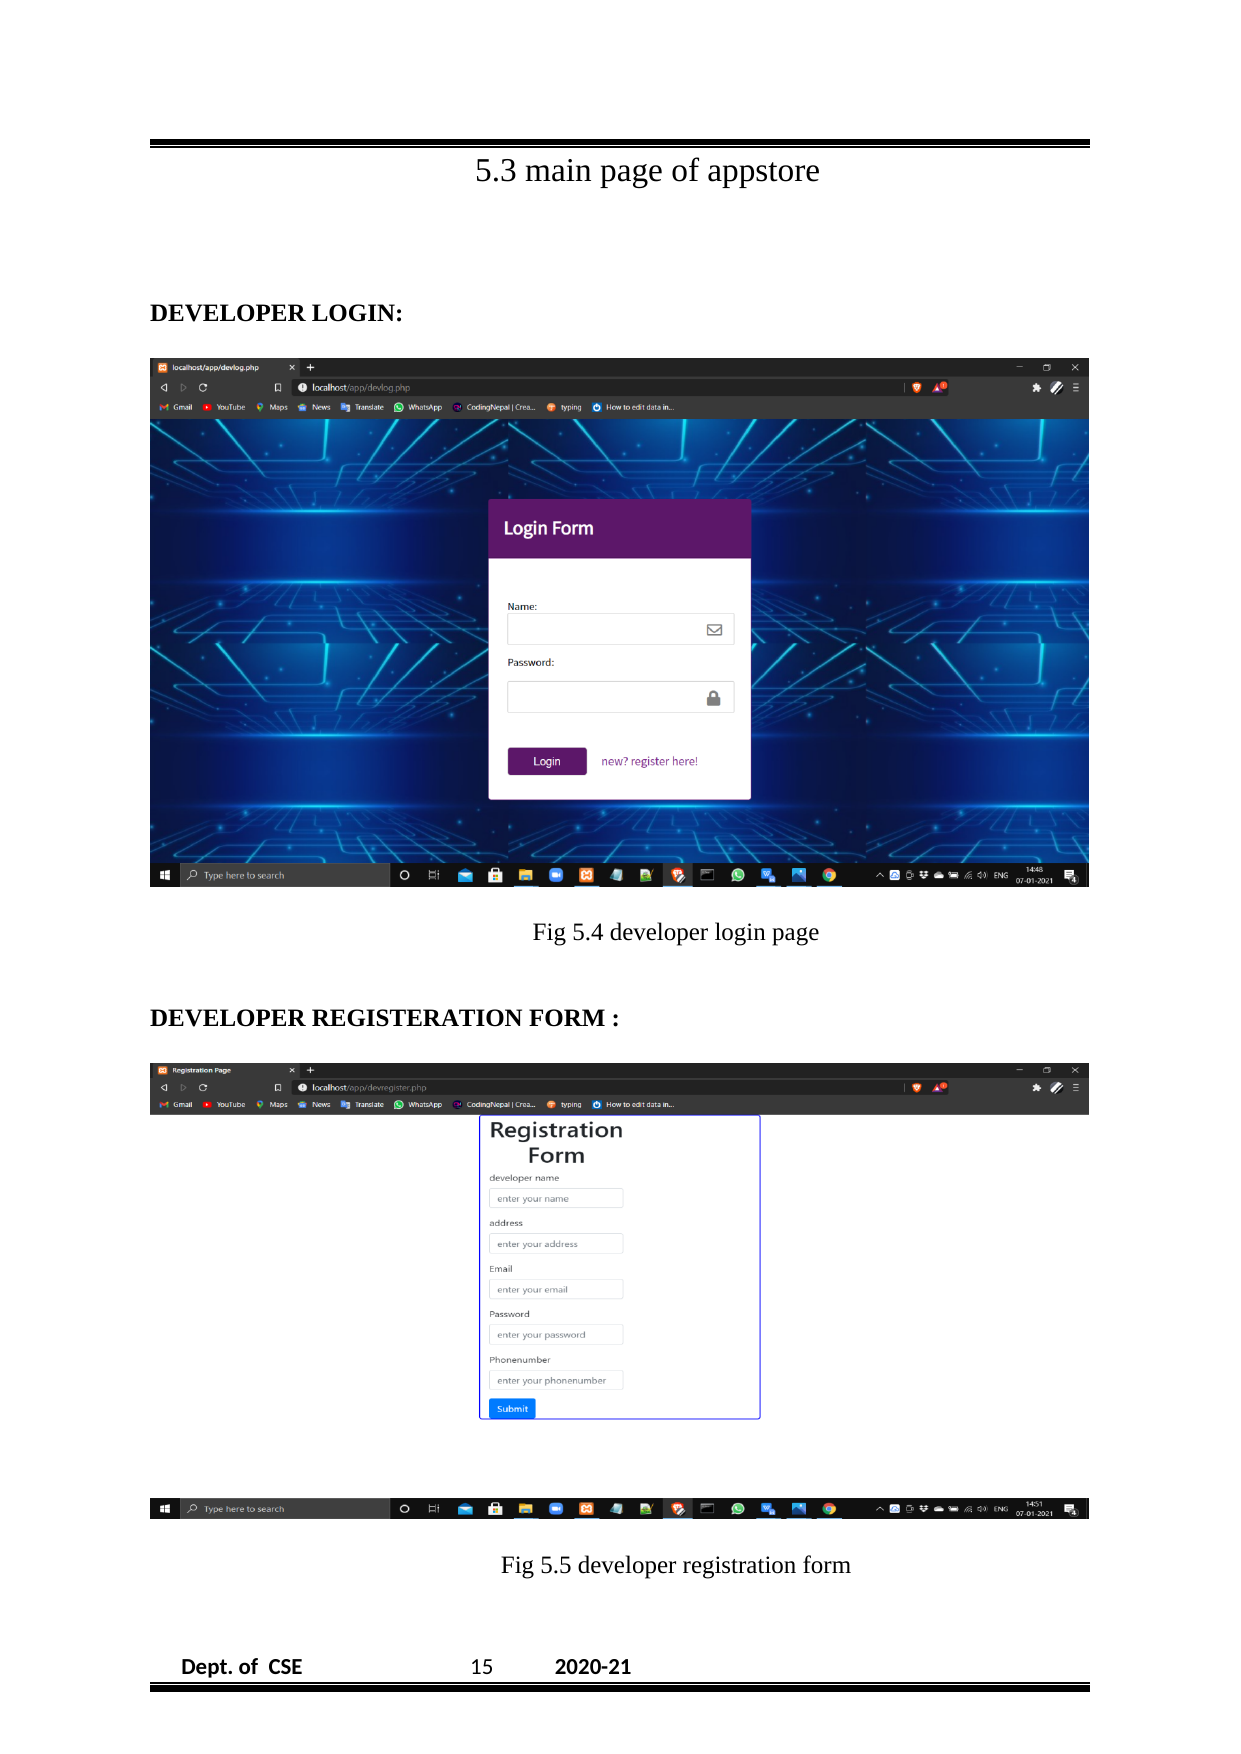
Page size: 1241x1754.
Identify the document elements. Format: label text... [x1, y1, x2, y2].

list Fig 5.4 developer login page [261, 917, 1090, 946]
list DEVELOPER REGISTERATION FORM : [150, 1003, 1090, 1032]
text DEVELOPER LOGIN: [150, 298, 1090, 327]
picture [150, 358, 1089, 887]
picture [150, 1063, 1089, 1519]
list Fig 5.5 developer registration form [261, 1550, 1090, 1578]
text 5.3 main page of appstore [150, 150, 1090, 188]
